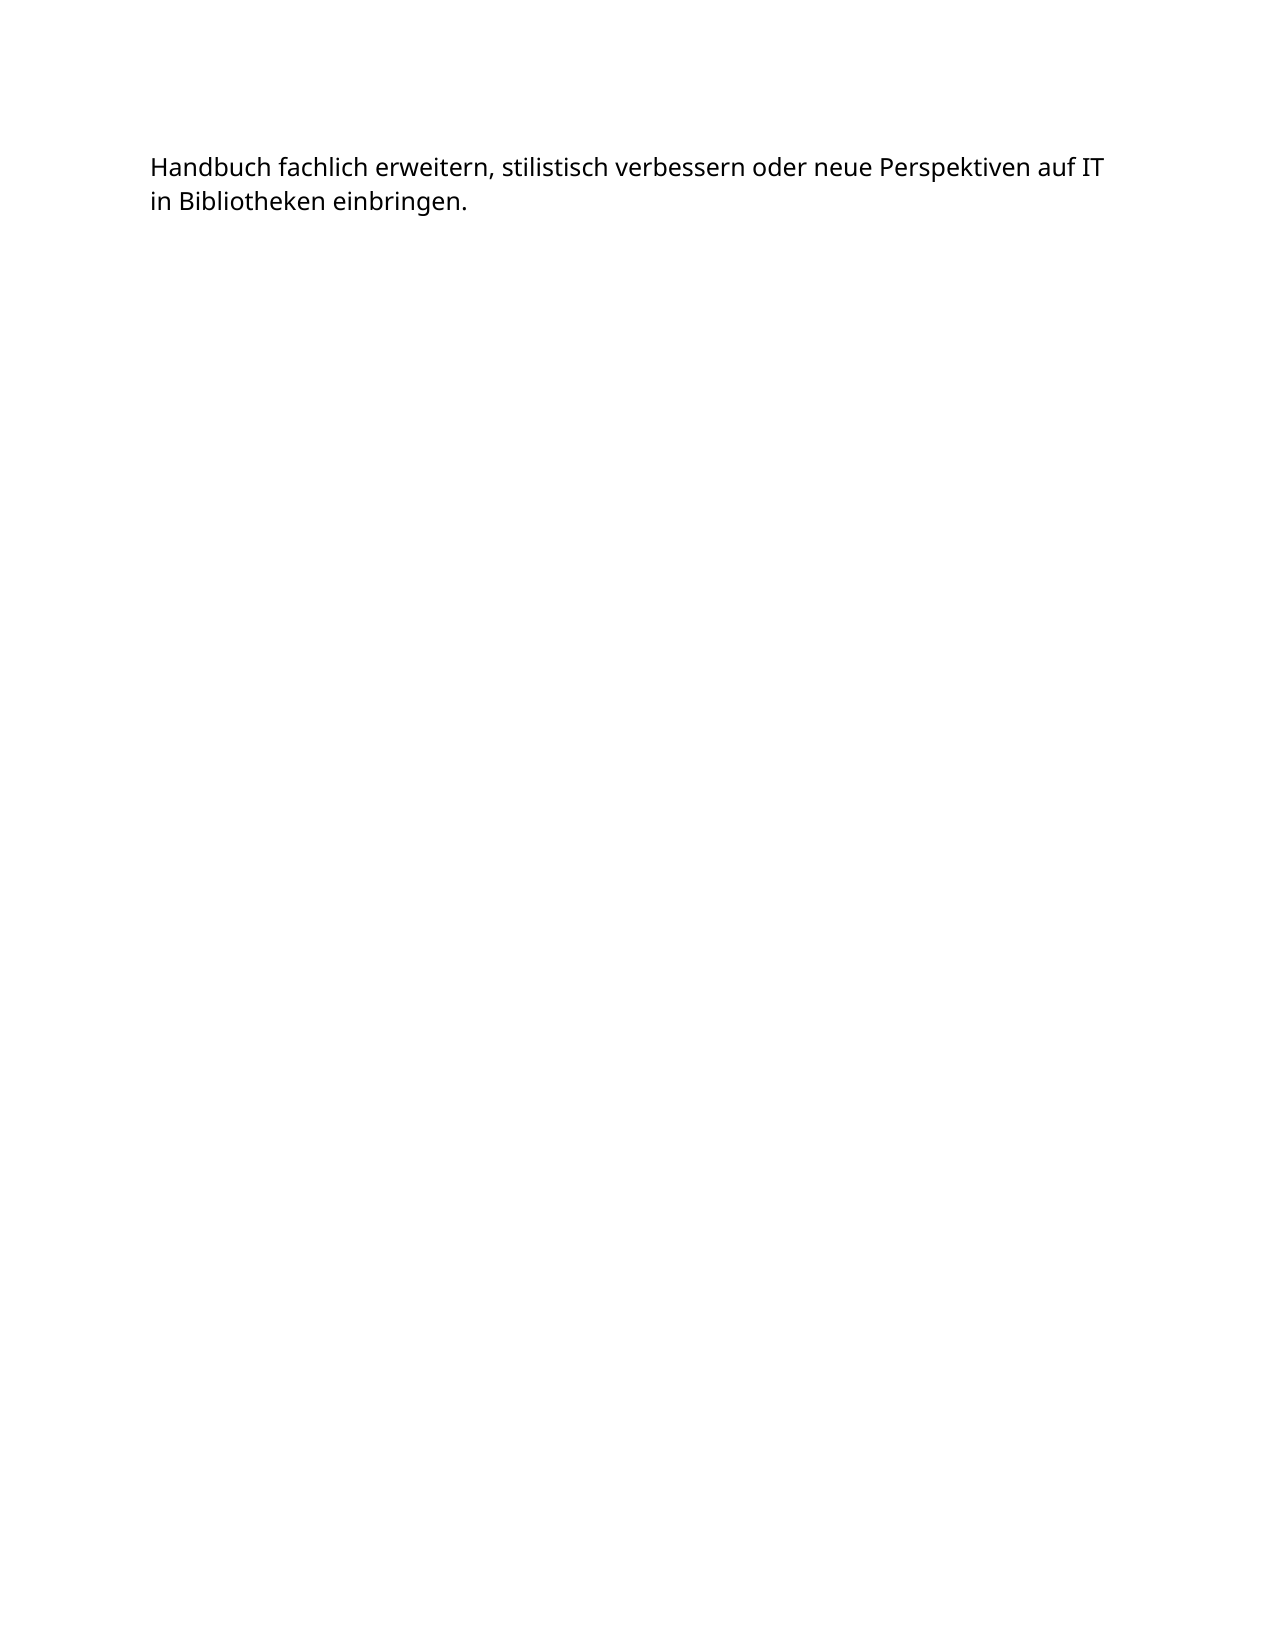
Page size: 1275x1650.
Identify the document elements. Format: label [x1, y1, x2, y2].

text [150, 150, 1125, 218]
